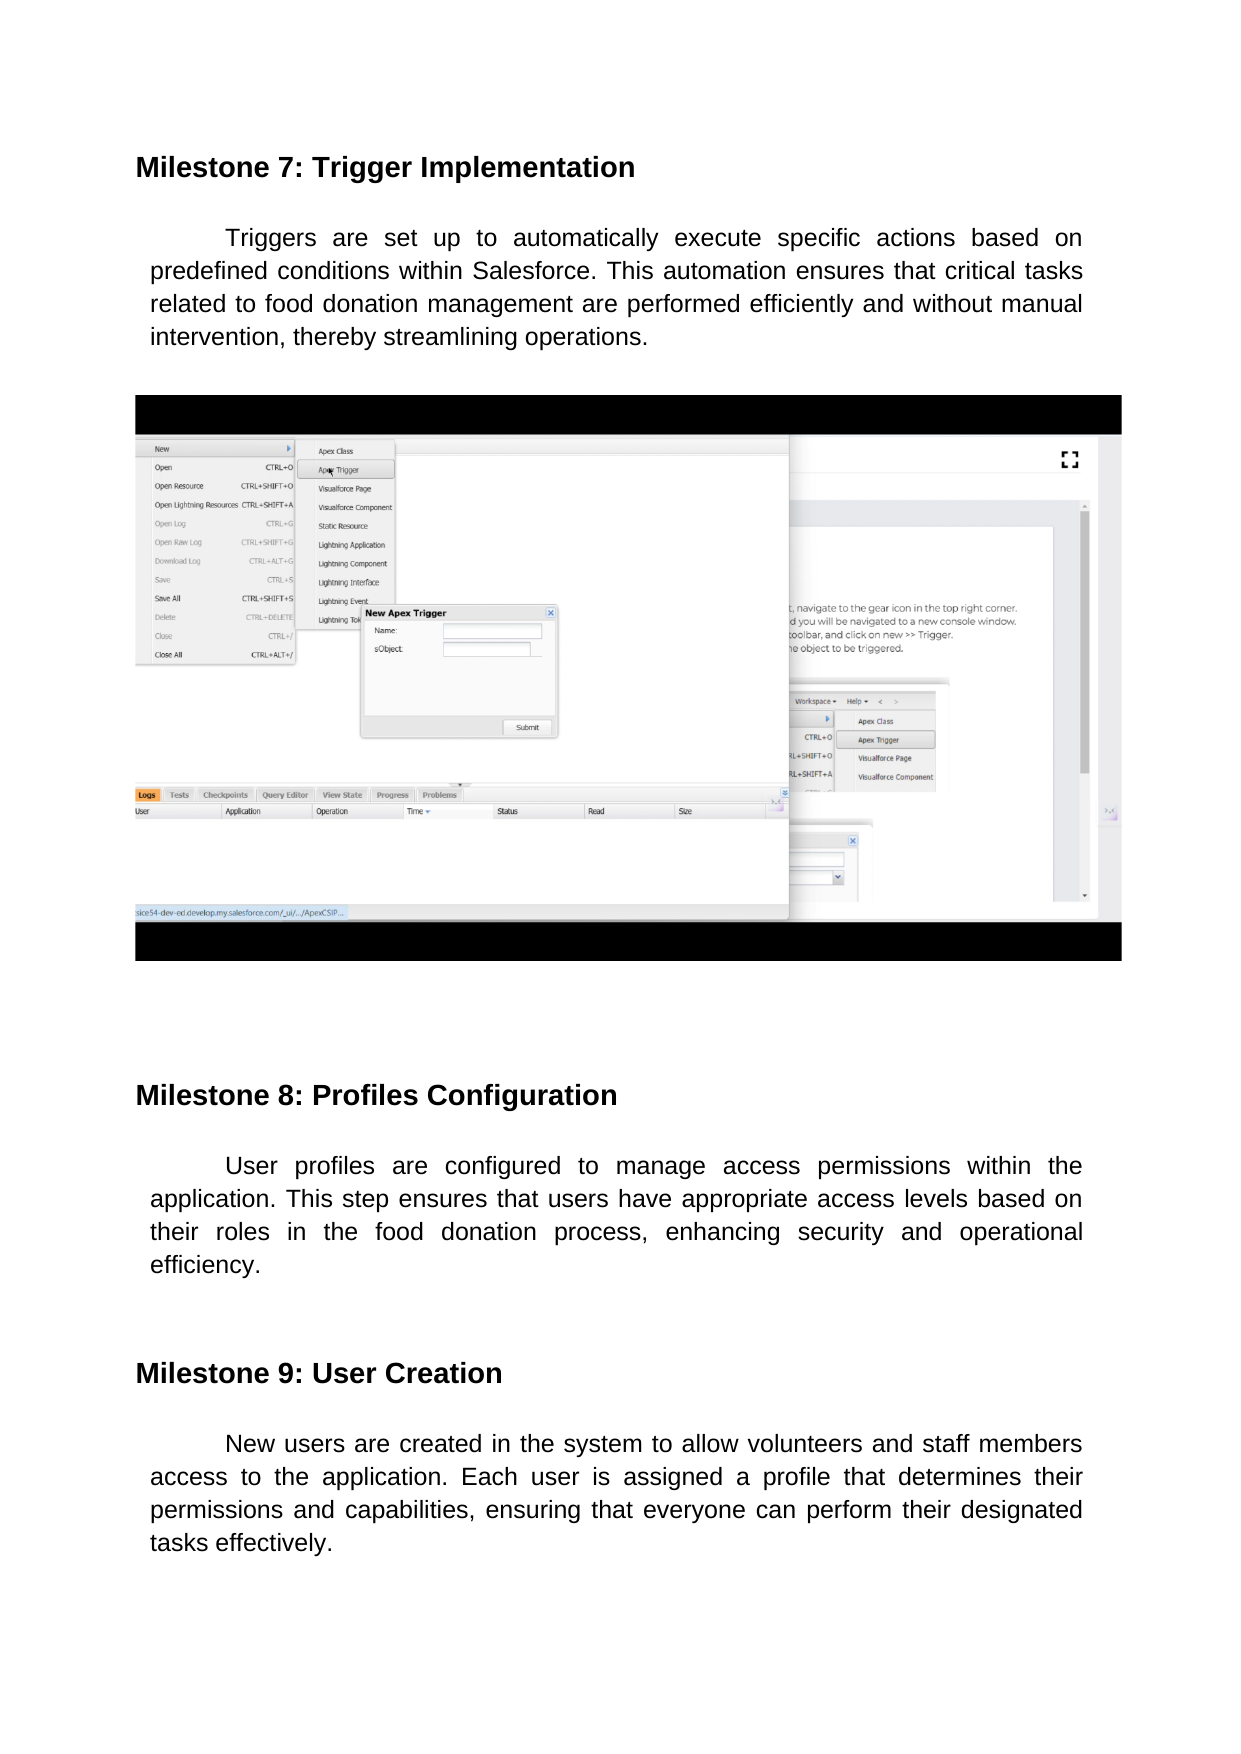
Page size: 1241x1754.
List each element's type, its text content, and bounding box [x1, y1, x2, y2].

picture [135, 395, 1122, 961]
text New users are created in the system to allow volunteers and staff members access to the application. Each user is assigned a profile that determines their permissions and capabilities, ensuring that everyone can perform their designated tasks effectively. [150, 1429, 1084, 1557]
text Milestone 8: Profiles Configuration [135, 1078, 1084, 1111]
text User profiles are configured to manage access permissions within the application. This step ensures that users have appropriate access levels based on their roles in the food donation process, enhancing security and operational efficiency. [150, 1151, 1084, 1278]
text Milestone 7: Trigger Implementation [135, 150, 1084, 183]
text Triggers are set up to automatically execute specific actions based on predefined conditions within Salesforce. This automation ensures that critical tasks related to food donation management are performed efficiently and without manual intervention, thereby streamlining operations. [150, 223, 1084, 351]
text Milestone 9: User Creation [135, 1356, 1084, 1390]
